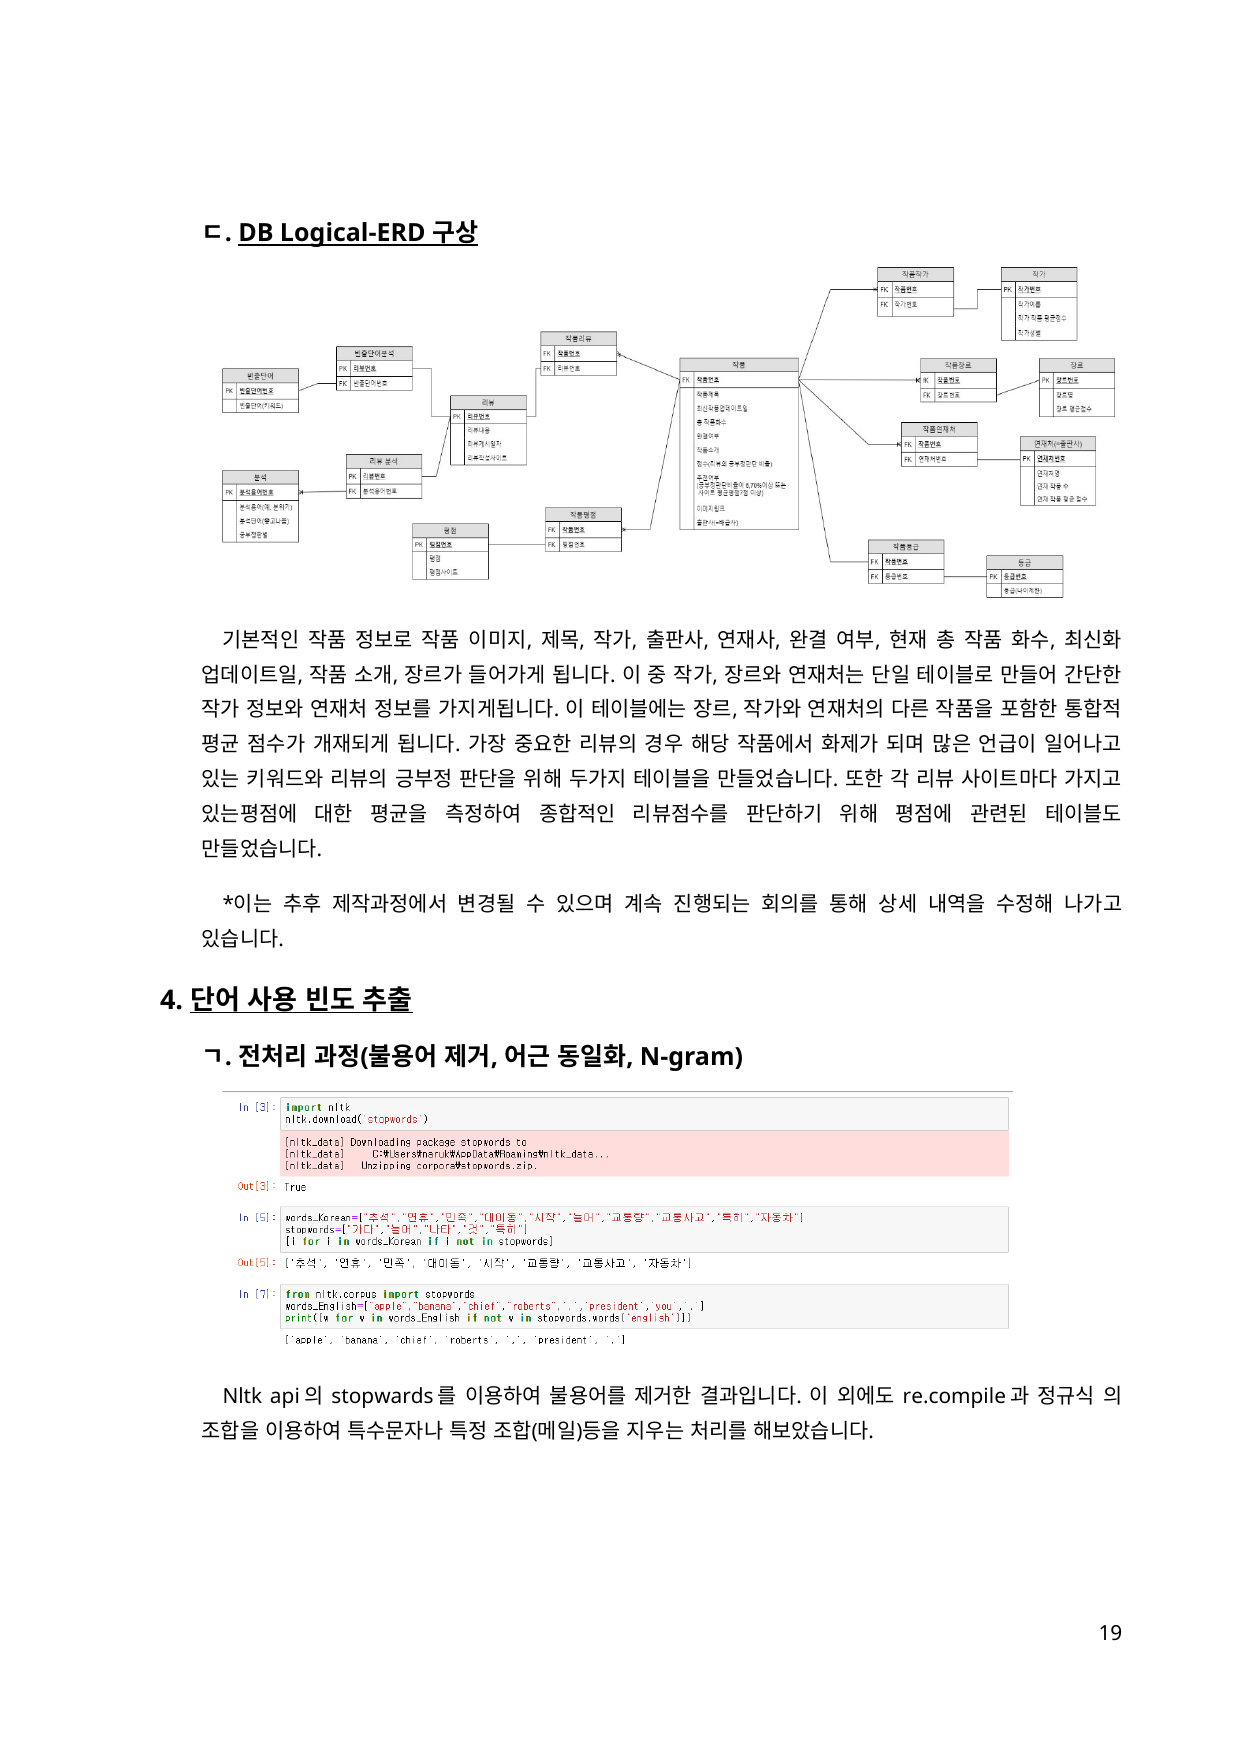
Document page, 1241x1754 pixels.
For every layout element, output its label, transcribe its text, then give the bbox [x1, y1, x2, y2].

text Nltk api의 stopwards를 이용하여 불용어를 제거한 결과입니다. 이 외에도 re.compile과 정규식 의 조합을 이용하여 특수문자나 특정 조합(메일)등을 지우는 처리를 해보았습니다. [201, 1379, 1122, 1444]
picture [222, 267, 1115, 599]
text *이는 추후 제작과정에서 변경될 수 있으며 계속 진행되는 회의를 통해 상세 내역을 수정해 나가고 있습니다. [201, 887, 1122, 952]
text 기본적인 작품 정보로 작품 이미지, 제목, 작가, 출판사, 연재사, 완결 여부, 현재 총 작품 화수, 최신화 업데이트일, 작품 소개, 장르가 들어가게 됩니다. 이 중 작가, 장르와 연재처는 단일 테이블로 만들어 간단한 작가 정보와 연재처 정보를 가지게됩니다. 이 테이블에는 장르, 작가와 연재처의 다른 작품을 포함한 통합적 평균 점수가 개재되게 됩니다. 가장 중요한 리뷰의 경우 해당 작품에서 화제가 되며 많은 언급이 일어나고 있는 키워드와 리뷰의 긍부정 판단을 위해 두가지 테이블을 만들었습니다. 또한 각 리뷰 사이트마다 가지고 있는평점에 대한 평균을 측정하여 종합적인 리뷰점수를 판단하기 위해 평점에 관련된 테이블도 만들었습니다. [201, 623, 1122, 862]
text ㄷ. DB Logical-ERD 구상 [118, 213, 1122, 249]
text ㄱ. 전처리 과정(불용어 제거, 어근 동일화, N-gram) [118, 1037, 1122, 1073]
picture [222, 1091, 1014, 1355]
text 4. 단어 사용 빈도 추출 [118, 978, 1122, 1017]
